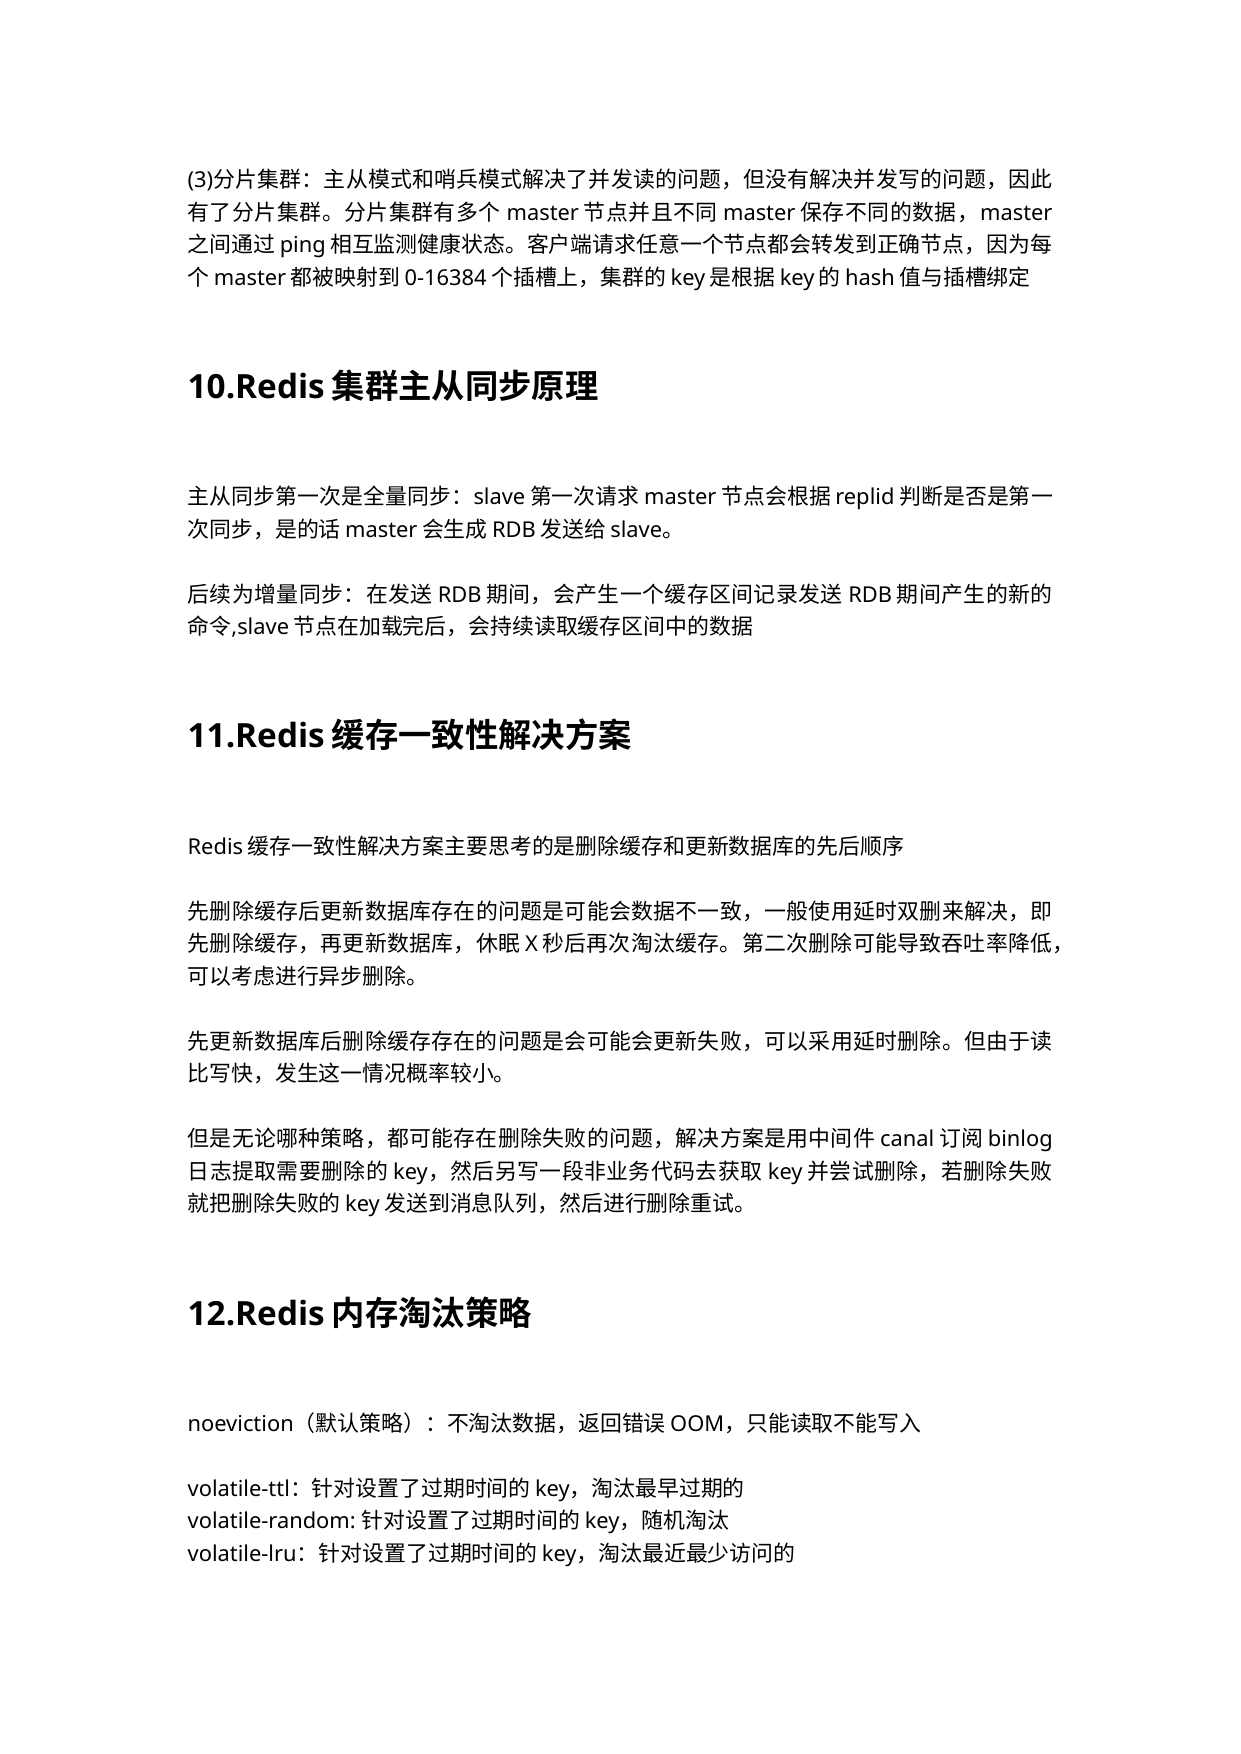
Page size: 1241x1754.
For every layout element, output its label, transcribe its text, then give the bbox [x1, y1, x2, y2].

text 先删除缓存后更新数据库存在的问题是可能会数据不一致，一般使用延时双删来解决，即先删除缓存，再更新数据库，休眠X秒后再次淘汰缓存。第二次删除可能导致吞吐率降低，可以考虑进行异步删除。 [187, 893, 1053, 991]
subtitle 12.Redis内存淘汰策略 [187, 1278, 1053, 1343]
subtitle 11.Redis缓存一致性解决方案 [187, 701, 1053, 766]
text 但是无论哪种策略，都可能存在删除失败的问题，解决方案是用中间件canal订阅binlog日志提取需要删除的key，然后另写一段非业务代码去获取key并尝试删除，若删除失败就把删除失败的key发送到消息队列，然后进行删除重试。 [187, 1121, 1053, 1218]
text noeviction（默认策略）：不淘汰数据，返回错误OOM，只能读取不能写入 [187, 1405, 1053, 1438]
text 先更新数据库后删除缓存存在的问题是会可能会更新失败，可以采用延时删除。但由于读比写快，发生这一情况概率较小。 [187, 1023, 1053, 1088]
text 主从同步第一次是全量同步：slave第一次请求master节点会根据replid判断是否是第一次同步，是的话master会生成RDB发送给slave。 [187, 479, 1053, 544]
text 后续为增量同步：在发送RDB期间，会产生一个缓存区间记录发送RDB期间产生的新的命令,slave节点在加载完后，会持续读取缓存区间中的数据 [187, 576, 1053, 641]
text (3)分片集群：主从模式和哨兵模式解决了并发读的问题，但没有解决并发写的问题，因此有了分片集群。分片集群有多个master节点并且不同master保存不同的数据，master之间通过ping相互监测健康状态。客户端请求任意一个节点都会转发到正确节点，因为每个master都被映射到0-16384个插槽上，集群的key是根据key的hash值与插槽绑定 [187, 162, 1053, 292]
text Redis缓存一致性解决方案主要思考的是删除缓存和更新数据库的先后顺序 [187, 828, 1053, 861]
text volatile-ttl：针对设置了过期时间的key，淘汰最早过期的 [187, 1470, 1053, 1503]
subtitle 10.Redis集群主从同步原理 [187, 352, 1053, 417]
text volatile-lru：针对设置了过期时间的key，淘汰最近最少访问的 [187, 1535, 1053, 1568]
text volatile-random: 针对设置了过期时间的key，随机淘汰 [187, 1503, 1053, 1535]
